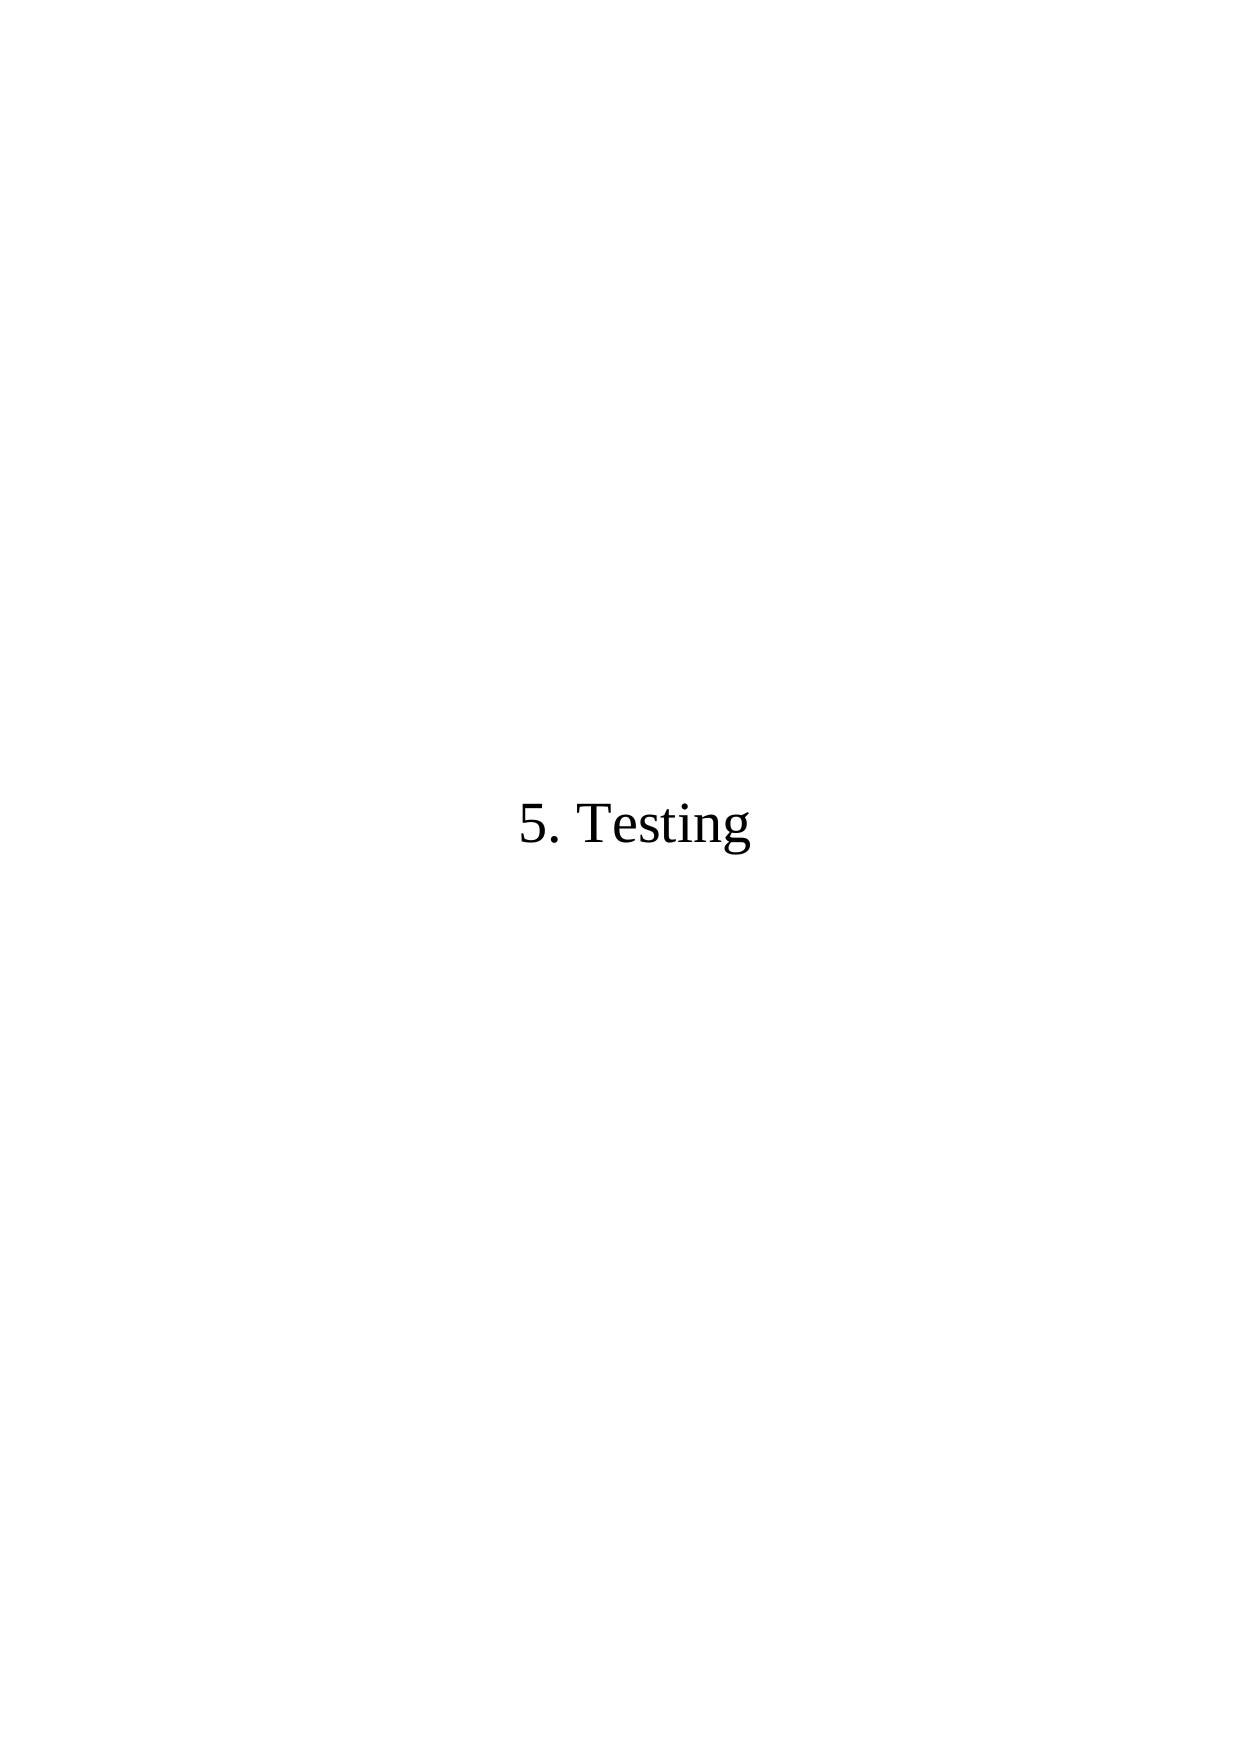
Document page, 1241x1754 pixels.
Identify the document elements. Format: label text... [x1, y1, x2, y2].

text 5. Testing [89, 788, 1181, 855]
